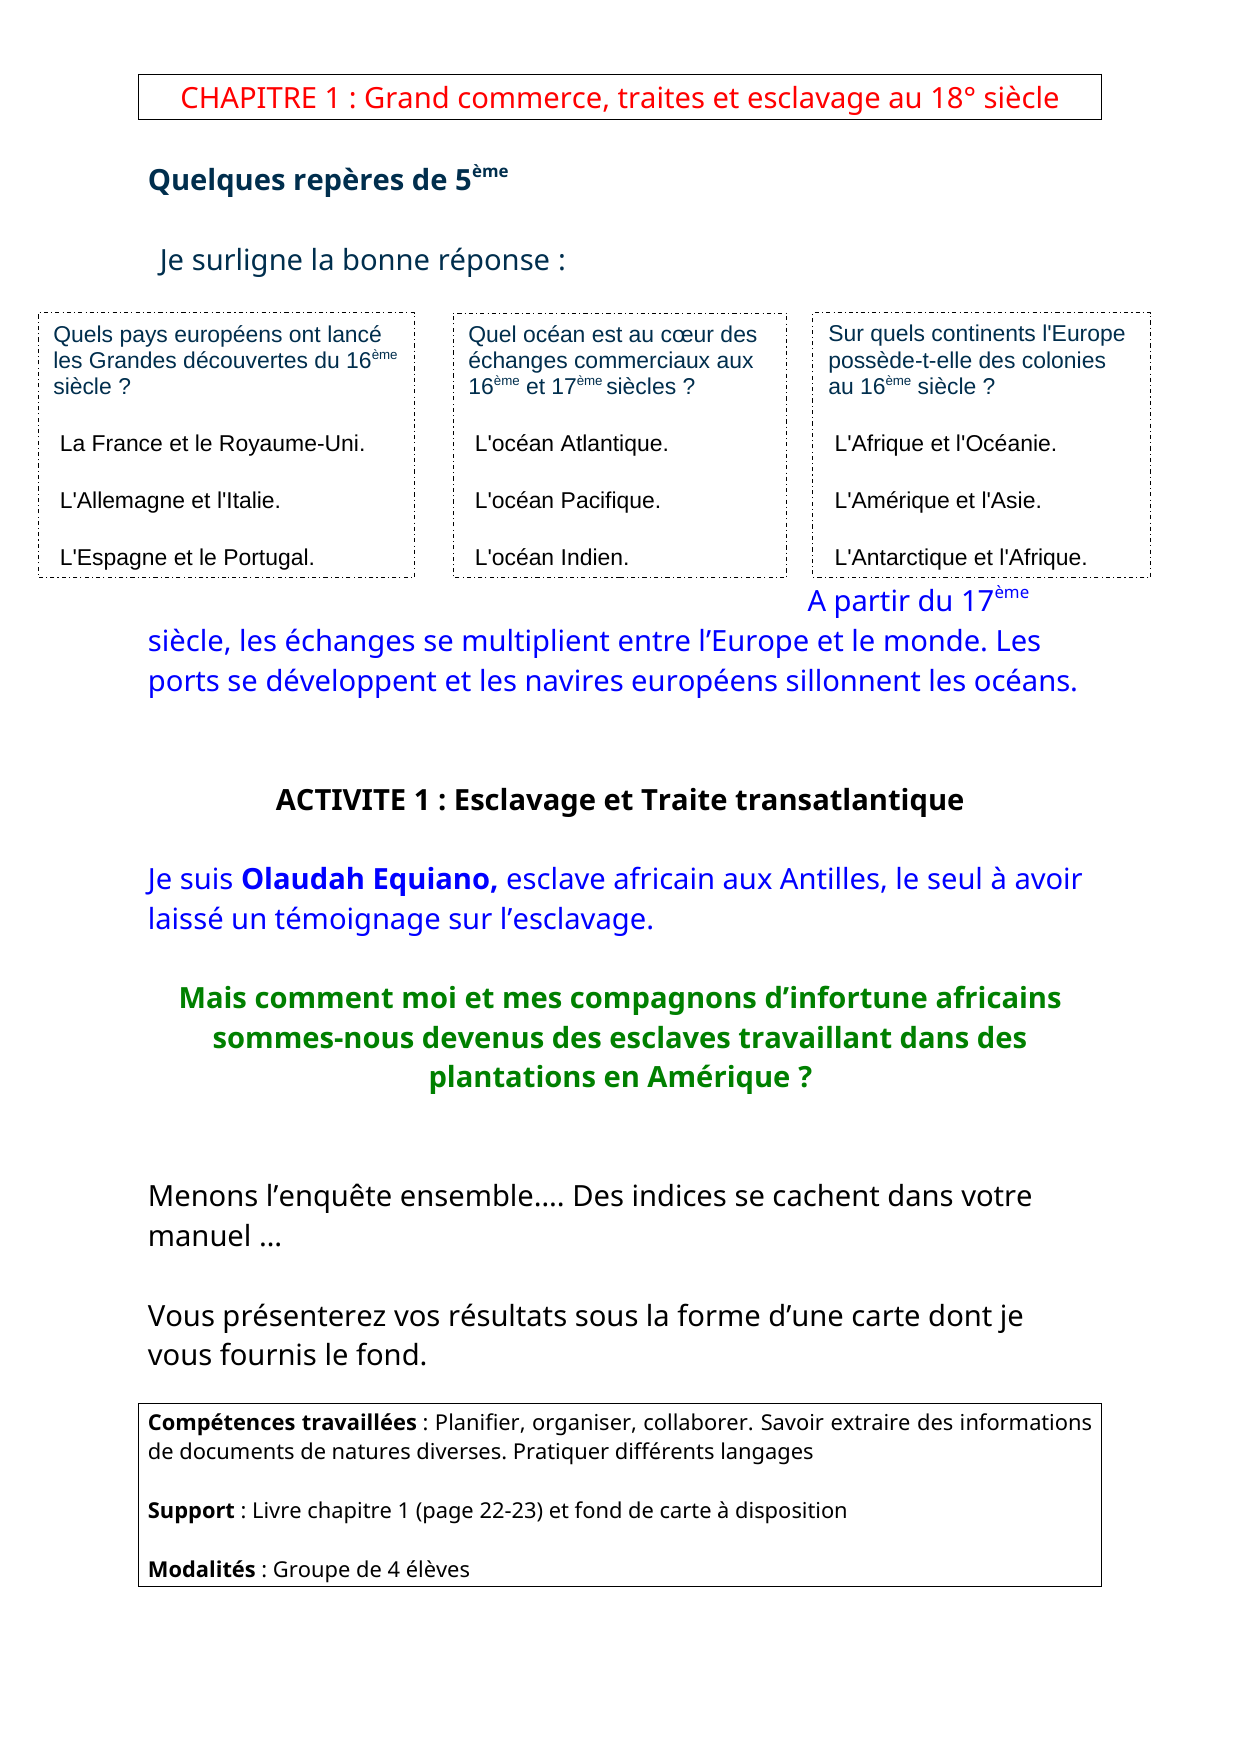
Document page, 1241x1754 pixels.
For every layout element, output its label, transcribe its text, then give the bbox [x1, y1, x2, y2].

text Compétences travaillées : Planifier, organiser, collaborer. Savoir extraire des informations de documents de natures diverses. Pratiquer différents langages [139, 1404, 1101, 1466]
text Vous présenterez vos résultats sous la forme d’une carte dont je vous fournis le fond. [148, 1295, 1093, 1374]
text Support : Livre chapitre 1 (page 22-23) et fond de carte à disposition [139, 1492, 1101, 1525]
text Modalités : Groupe de 4 élèves [139, 1551, 1101, 1586]
text Je surligne la bonne réponse : [148, 239, 1093, 278]
text A partir du 17ème siècle, les échanges se multiplient entre l’Europe et le monde. Les ports se développent et les navires européens sillonnent les océans. [148, 517, 1093, 699]
text Mais comment moi et mes compagnons d’infortune africains sommes-nous devenus des esclaves travaillant dans des plantations en Amérique ? [148, 977, 1093, 1096]
text ACTIVITE 1 : Esclavage et Traite transatlantique [148, 779, 1093, 818]
text CHAPITRE 1 : Grand commerce, traites et esclavage au 18° siècle [139, 75, 1101, 119]
text Quelques repères de 5ème [148, 159, 1093, 199]
text Menons l’enquête ensemble…. Des indices se cachent dans votre manuel … [148, 1176, 1093, 1255]
text Je suis Olaudah Equiano, esclave africain aux Antilles, le seul à avoir laissé un témoignage sur l’esclavage. [148, 858, 1093, 938]
